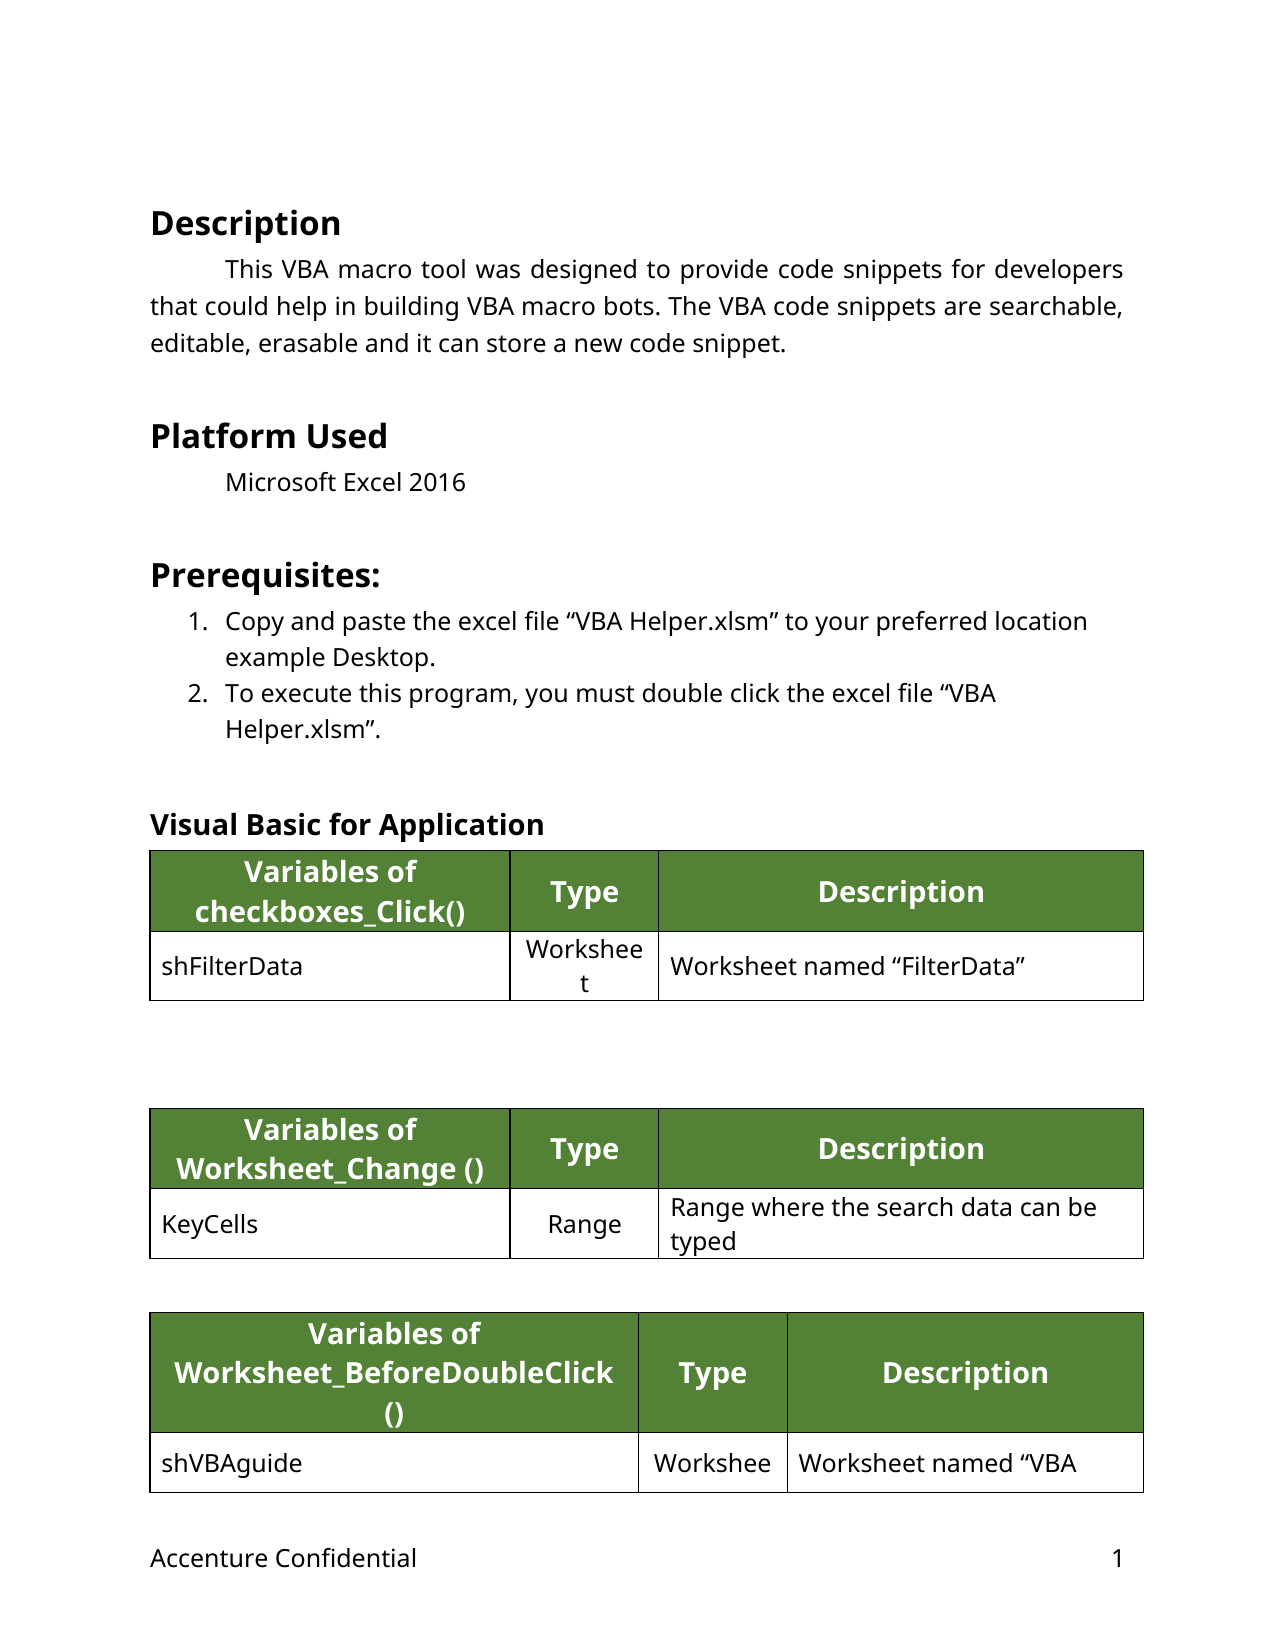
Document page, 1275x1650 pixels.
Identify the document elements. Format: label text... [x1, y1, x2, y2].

table_header Type [511, 1109, 658, 1188]
text Microsoft Excel 2016 [150, 465, 1125, 499]
table_cell Range where the search data can be typed [659, 1189, 1143, 1257]
table_cell Worksheet [511, 932, 658, 1000]
table_cell shVBAguide [151, 1433, 638, 1492]
subtitle Visual Basic for Application [150, 805, 1125, 844]
table_header Description [659, 1109, 1143, 1188]
text This VBA macro tool was designed to provide code snippets for developers that could help in building VBA macro bots. The VBA code snippets are searchable, editable, erasable and it can store a new code snippet. [150, 252, 1125, 360]
subtitle Description [150, 200, 1125, 245]
table_header Type [511, 851, 658, 931]
list Copy and paste the excel file “VBA Helper.xlsm” to your preferred location example Desktop. [187, 604, 1125, 674]
table_header Description [659, 851, 1143, 931]
table_header Type [639, 1313, 787, 1432]
list To execute this program, you must double click the excel file “VBA Helper.xlsm”. [187, 676, 1125, 746]
subtitle Platform Used [150, 412, 1125, 458]
table_cell shFilterData [151, 932, 509, 1000]
table_cell KeyCells [151, 1189, 509, 1257]
table_header Variables of checkboxes_Click() [151, 851, 509, 931]
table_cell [788, 1433, 1143, 1492]
table_cell Worksheet named “FilterData” [659, 932, 1143, 1000]
table_header Variables of Worksheet_BeforeDoubleClick () [151, 1313, 638, 1432]
table_header Description [788, 1313, 1143, 1432]
subtitle Prerequisites: [150, 551, 1125, 597]
table_cell Worksheet [639, 1433, 787, 1492]
table_header Variables of Worksheet_Change () [151, 1109, 509, 1188]
table_cell Range [511, 1189, 658, 1257]
